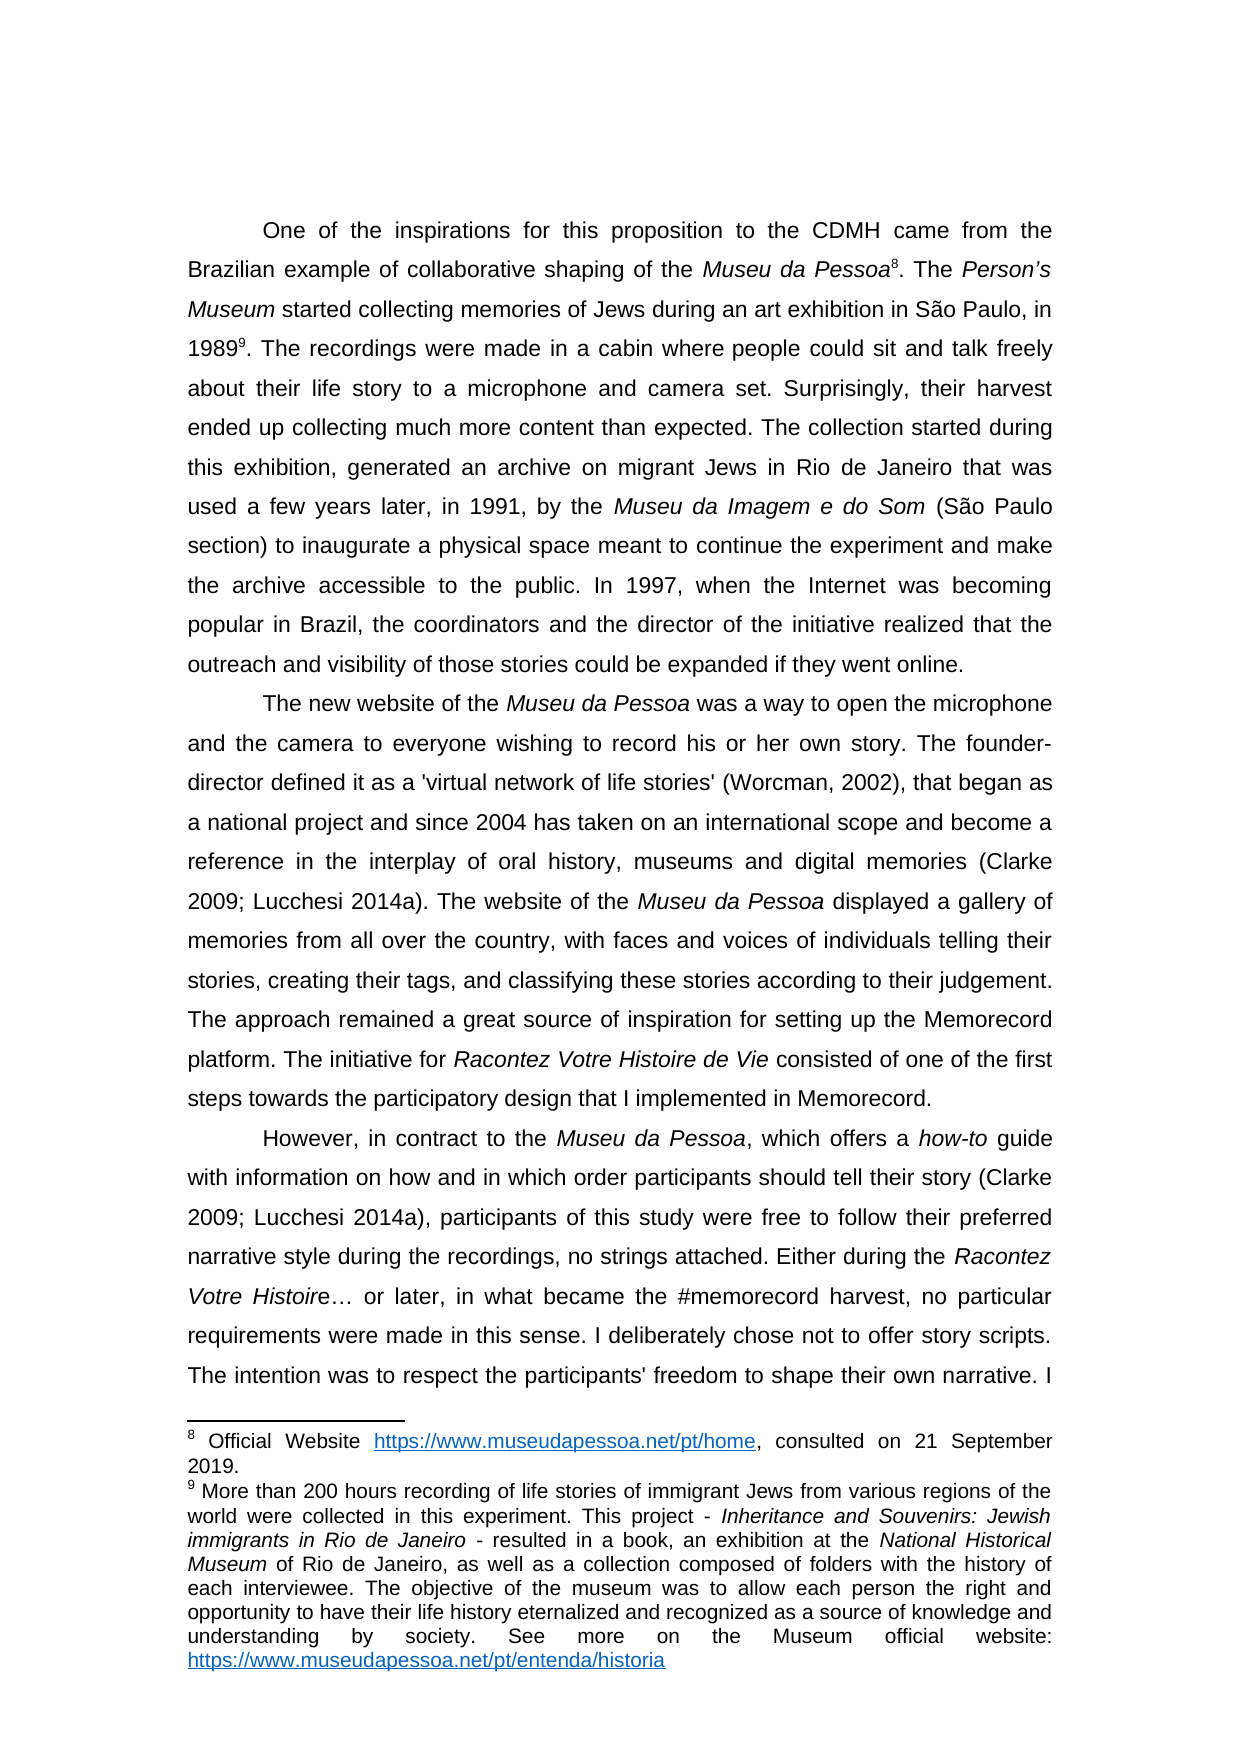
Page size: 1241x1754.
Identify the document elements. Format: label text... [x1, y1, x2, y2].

text One of the inspirations for this proposition to the CDMH came from the Brazilian example of collaborative shaping of the Museu da Pessoa. The Person’s Museum started collecting memories of Jews during an art exhibition in São Paulo, in 1989. The recordings were made in a cabin where people could sit and talk freely about their life story to a microphone and camera set. Surprisingly, their harvest ended up collecting much more content than expected. The collection started during this exhibition, generated an archive on migrant Jews in Rio de Janeiro that was used a few years later, in 1991, by the Museu da Imagem e do Som (São Paulo section) to inaugurate a physical space meant to continue the experiment and make the archive accessible to the public. In 1997, when the Internet was becoming popular in Brazil, the coordinators and the director of the initiative realized that the outreach and visibility of those stories could be expanded if they went online. [187, 217, 1053, 677]
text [187, 1125, 1053, 1388]
text The new website of the Museu da Pessoa was a way to open the microphone and the camera to everyone wishing to record his or her own story. The founder-director defined it as a 'virtual network of life stories' (Worcman, 2002), that began as a national project and since 2004 has taken on an international scope and become a reference in the interplay of oral history, museums and digital memories (Clarke 2009; Lucchesi 2014a). The website of the Museu da Pessoa displayed a gallery of memories from all over the country, with faces and voices of individuals telling their stories, creating their tags, and classifying these stories according to their judgement. The approach remained a great source of inspiration for setting up the Memorecord platform. The initiative for Racontez Votre Histoire de Vie consisted of one of the first steps towards the participatory design that I implemented in Memorecord. [187, 690, 1053, 1112]
